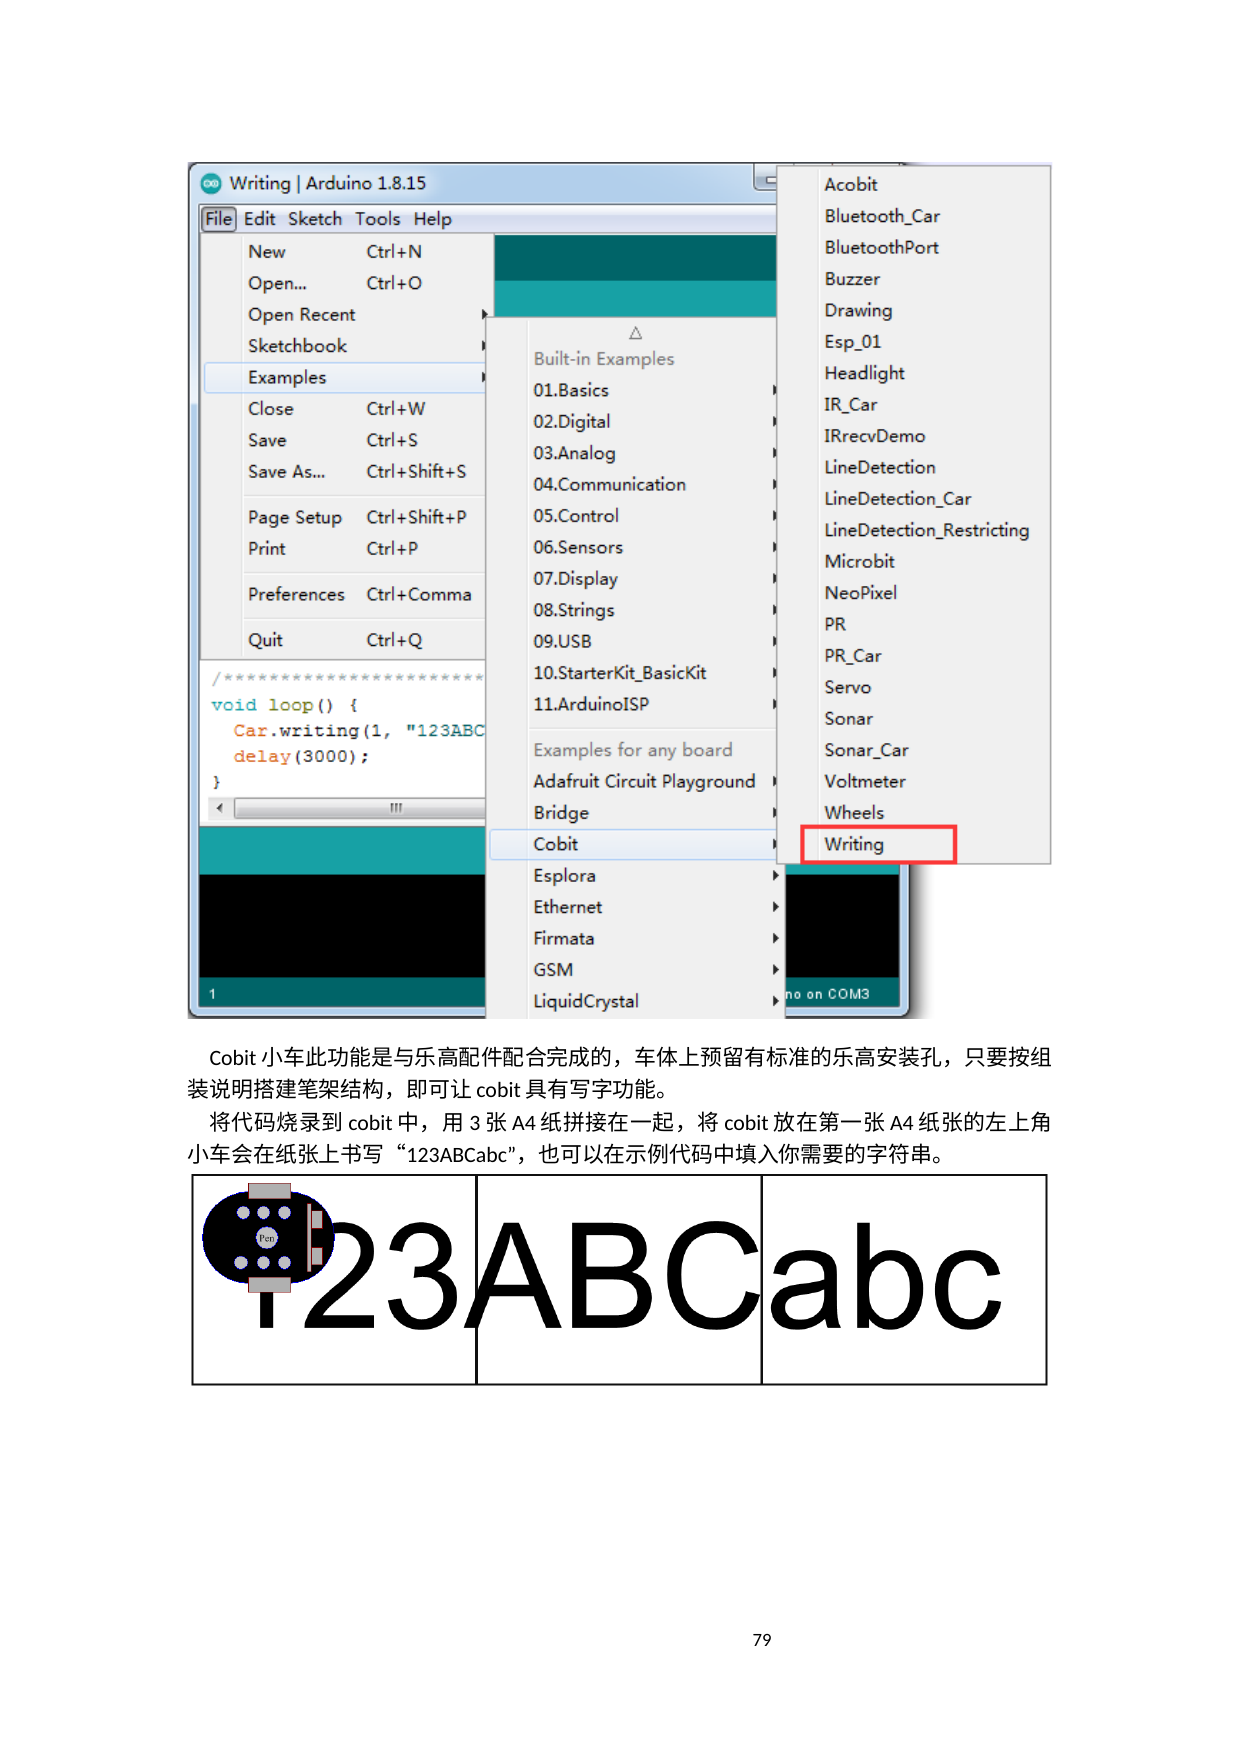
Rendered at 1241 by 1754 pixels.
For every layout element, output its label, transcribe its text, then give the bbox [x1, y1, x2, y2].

text 将代码烧录到cobit中，用3张A4纸拼接在一起，将cobit放在第一张A4纸张的左上角，小车会在纸张上书写“123ABCabc”，也可以在示例代码中填入你需要的字符串。 [187, 1104, 1053, 1169]
picture [187, 1169, 1052, 1390]
picture [187, 162, 1053, 1019]
text Cobit小车此功能是与乐高配件配合完成的，车体上预留有标准的乐高安装孔，只要按组装说明搭建笔架结构，即可让cobit具有写字功能。 [187, 1039, 1053, 1104]
